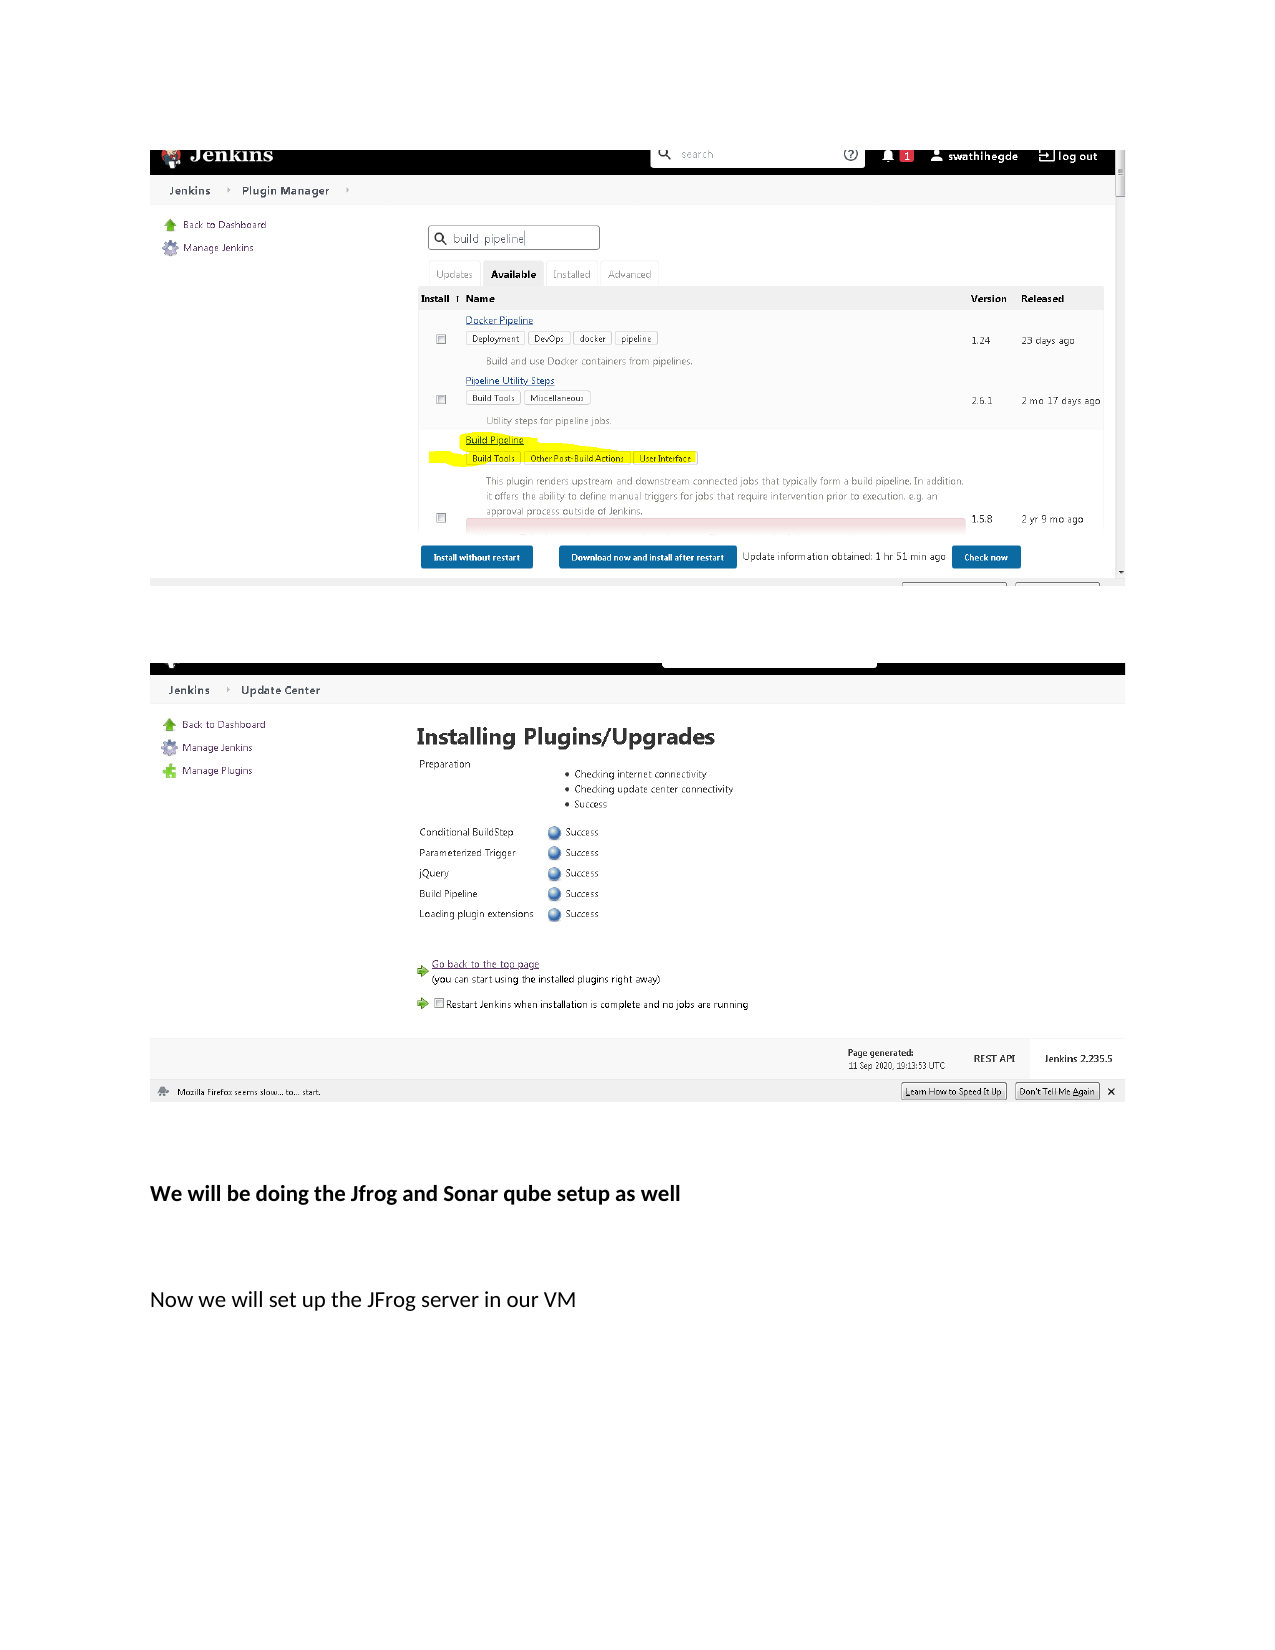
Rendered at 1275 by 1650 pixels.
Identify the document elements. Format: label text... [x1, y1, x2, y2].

text We will be doing the Jfrog and Sonar qube setup as well [150, 1179, 1125, 1207]
picture [150, 663, 1125, 1102]
picture [150, 150, 1125, 586]
text Now we will set up the JFrog server in our VM [150, 1285, 1125, 1313]
